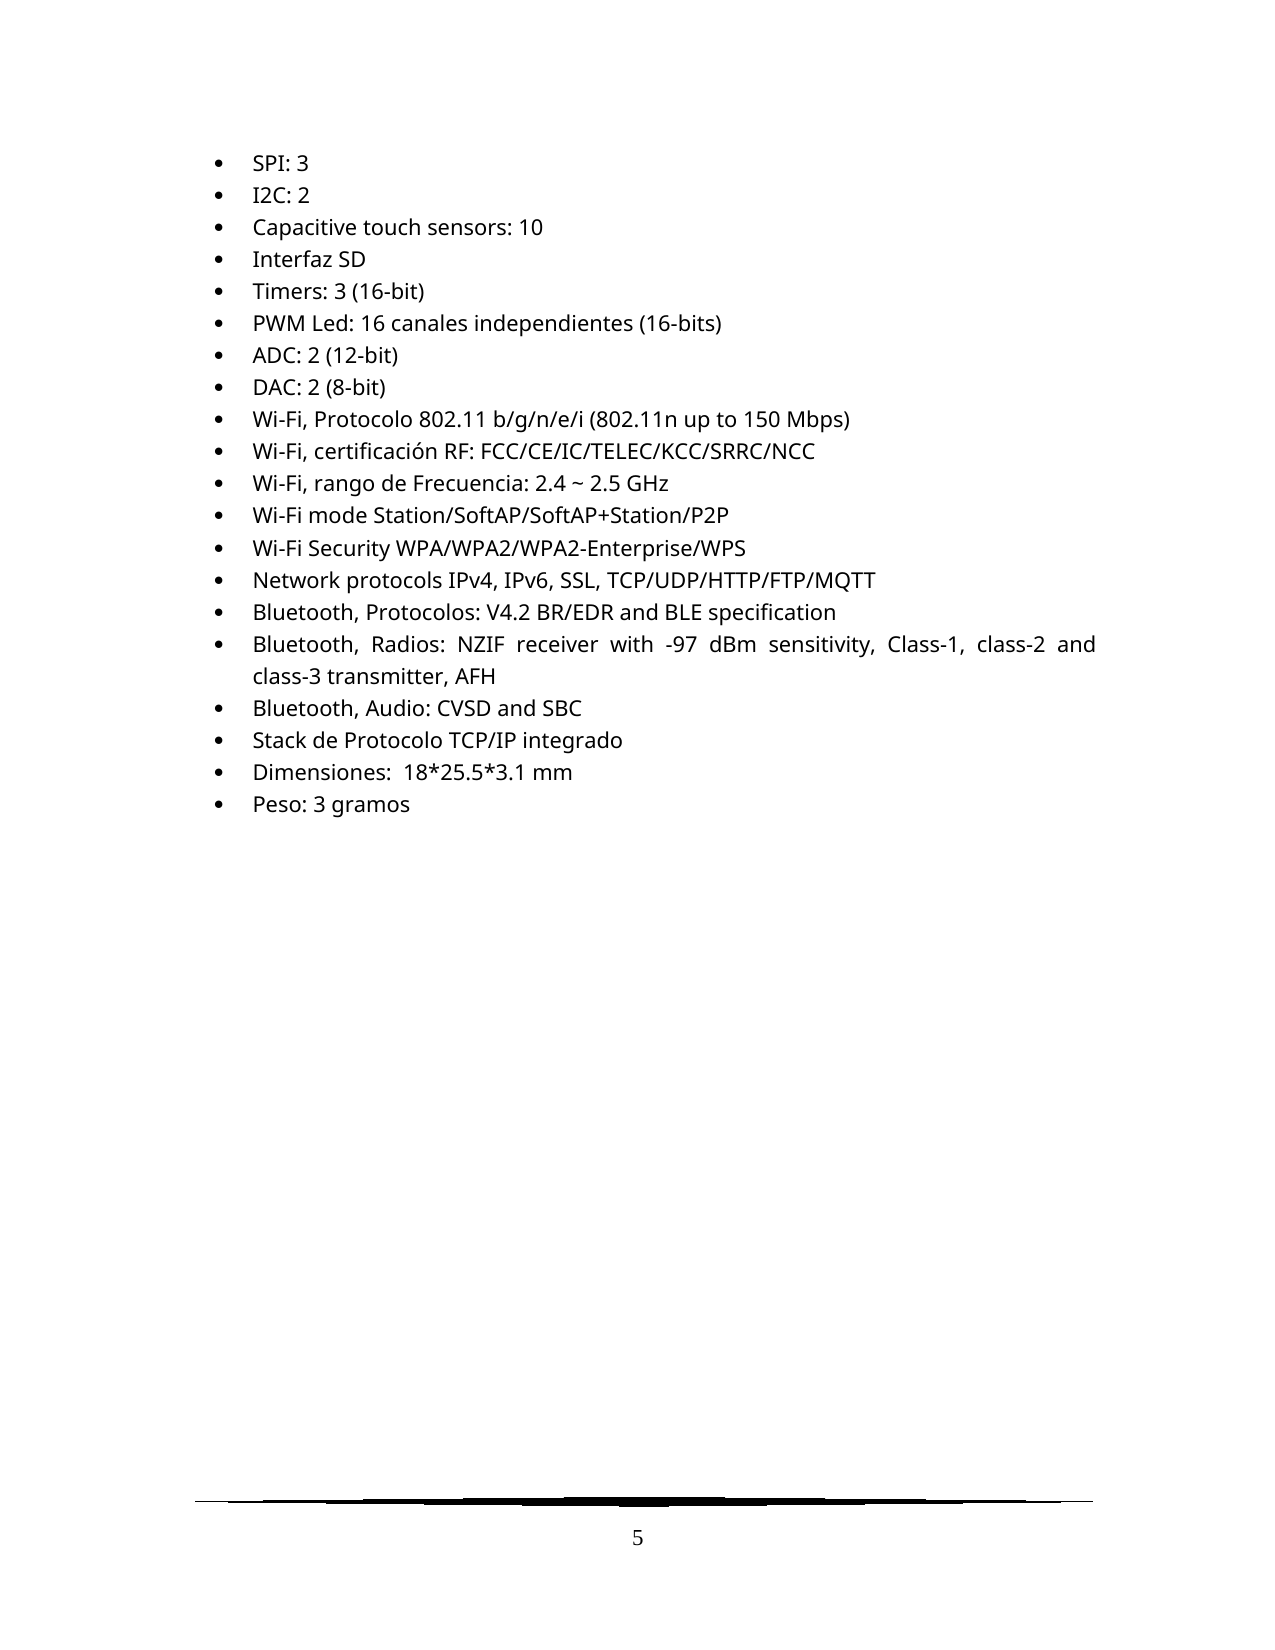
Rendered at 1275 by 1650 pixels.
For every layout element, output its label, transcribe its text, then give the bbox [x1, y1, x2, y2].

list Capacitive touch sensors: 10 [215, 212, 1098, 242]
list Bluetooth, Radios: NZIF receiver with -97 dBm sensitivity, Class-1, class-2 and class-3 transmitter, AFH [215, 629, 1098, 691]
list Wi-Fi Security WPA/WPA2/WPA2-Enterprise/WPS [215, 533, 1098, 562]
list Wi-Fi, Protocolo 802.11 b/g/n/e/i (802.11n up to 150 Mbps) [215, 404, 1098, 434]
list ADC: 2 (12-bit) [215, 340, 1098, 370]
list Peso: 3 gramos [215, 789, 1098, 819]
list Bluetooth, Protocolos: V4.2 BR/EDR and BLE specification [215, 597, 1098, 627]
list Wi-Fi, rango de Frecuencia: 2.4 ~ 2.5 GHz [215, 468, 1098, 498]
list Network protocols IPv4, IPv6, SSL, TCP/UDP/HTTP/FTP/MQTT [215, 565, 1098, 594]
list Stack de Protocolo TCP/IP integrado [215, 725, 1098, 755]
list Timers: 3 (16-bit) [215, 276, 1098, 306]
list Wi-Fi, certificación RF: FCC/CE/IC/TELEC/KCC/SRRC/NCC [215, 436, 1098, 466]
list Wi-Fi mode Station/SoftAP/SoftAP+Station/P2P [215, 501, 1098, 530]
list Interfaz SD [215, 244, 1098, 274]
list DAC: 2 (8-bit) [215, 372, 1098, 402]
list SPI: 3 [215, 148, 1098, 177]
list PWM Led: 16 canales independientes (16-bits) [215, 308, 1098, 338]
list I2C: 2 [215, 180, 1098, 209]
list Bluetooth, Audio: CVSD and SBC [215, 693, 1098, 723]
list Dimensiones: 18*25.5*3.1 mm [215, 757, 1098, 787]
